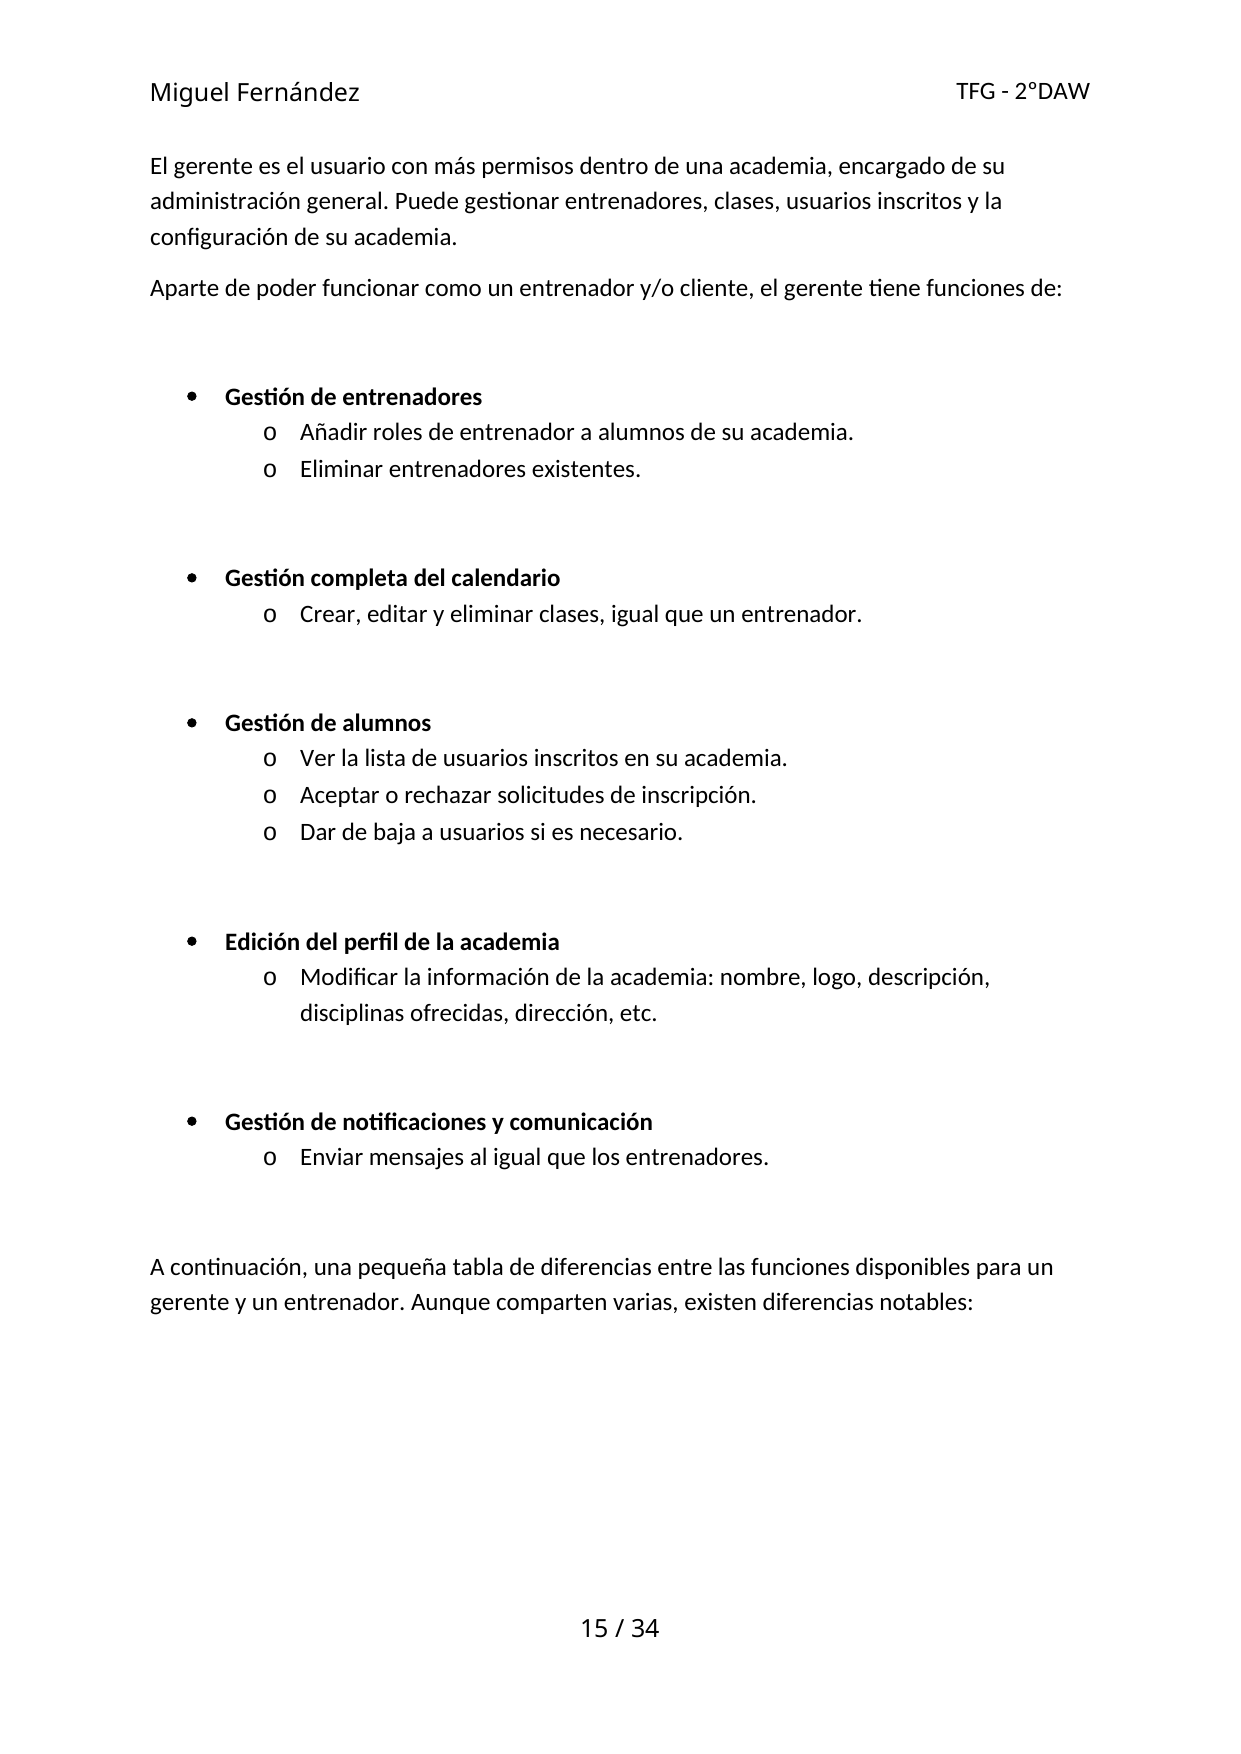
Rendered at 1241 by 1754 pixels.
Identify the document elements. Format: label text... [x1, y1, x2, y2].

list Gestión de notificaciones y comunicación [187, 1106, 1090, 1136]
list Añadir roles de entrenador a alumnos de su academia. [262, 416, 1090, 448]
list Enviar mensajes al igual que los entrenadores. [262, 1141, 1090, 1173]
list Dar de baja a usuarios si es necesario. [262, 816, 1090, 848]
list Edición del perfil de la academia [187, 926, 1090, 956]
list Gestión completa del calendario [187, 562, 1090, 593]
list Gestión de alumnos [187, 707, 1090, 738]
list Eliminar entrenadores existentes. [262, 453, 1090, 484]
text El gerente es el usuario con más permisos dentro de una academia, encargado de su administración general. Puede gestionar entrenadores, clases, usuarios inscritos y la configuración de su academia. [150, 150, 1090, 251]
list Modificar la información de la academia: nombre, logo, descripción, disciplinas ofrecidas, dirección, etc. [262, 961, 1090, 1028]
list Aceptar o rechazar solicitudes de inscripción. [262, 779, 1090, 811]
list Gestión de entrenadores [187, 381, 1090, 411]
text Aparte de poder funcionar como un entrenador y/o cliente, el gerente tiene funciones de: [150, 273, 1090, 303]
list Crear, editar y eliminar clases, igual que un entrenador. [262, 598, 1090, 629]
list Ver la lista de usuarios inscritos en su academia. [262, 743, 1090, 774]
text A continuación, una pequeña tabla de diferencias entre las funciones disponibles para un gerente y un entrenador. Aunque comparten varias, existen diferencias notables: [150, 1251, 1090, 1316]
